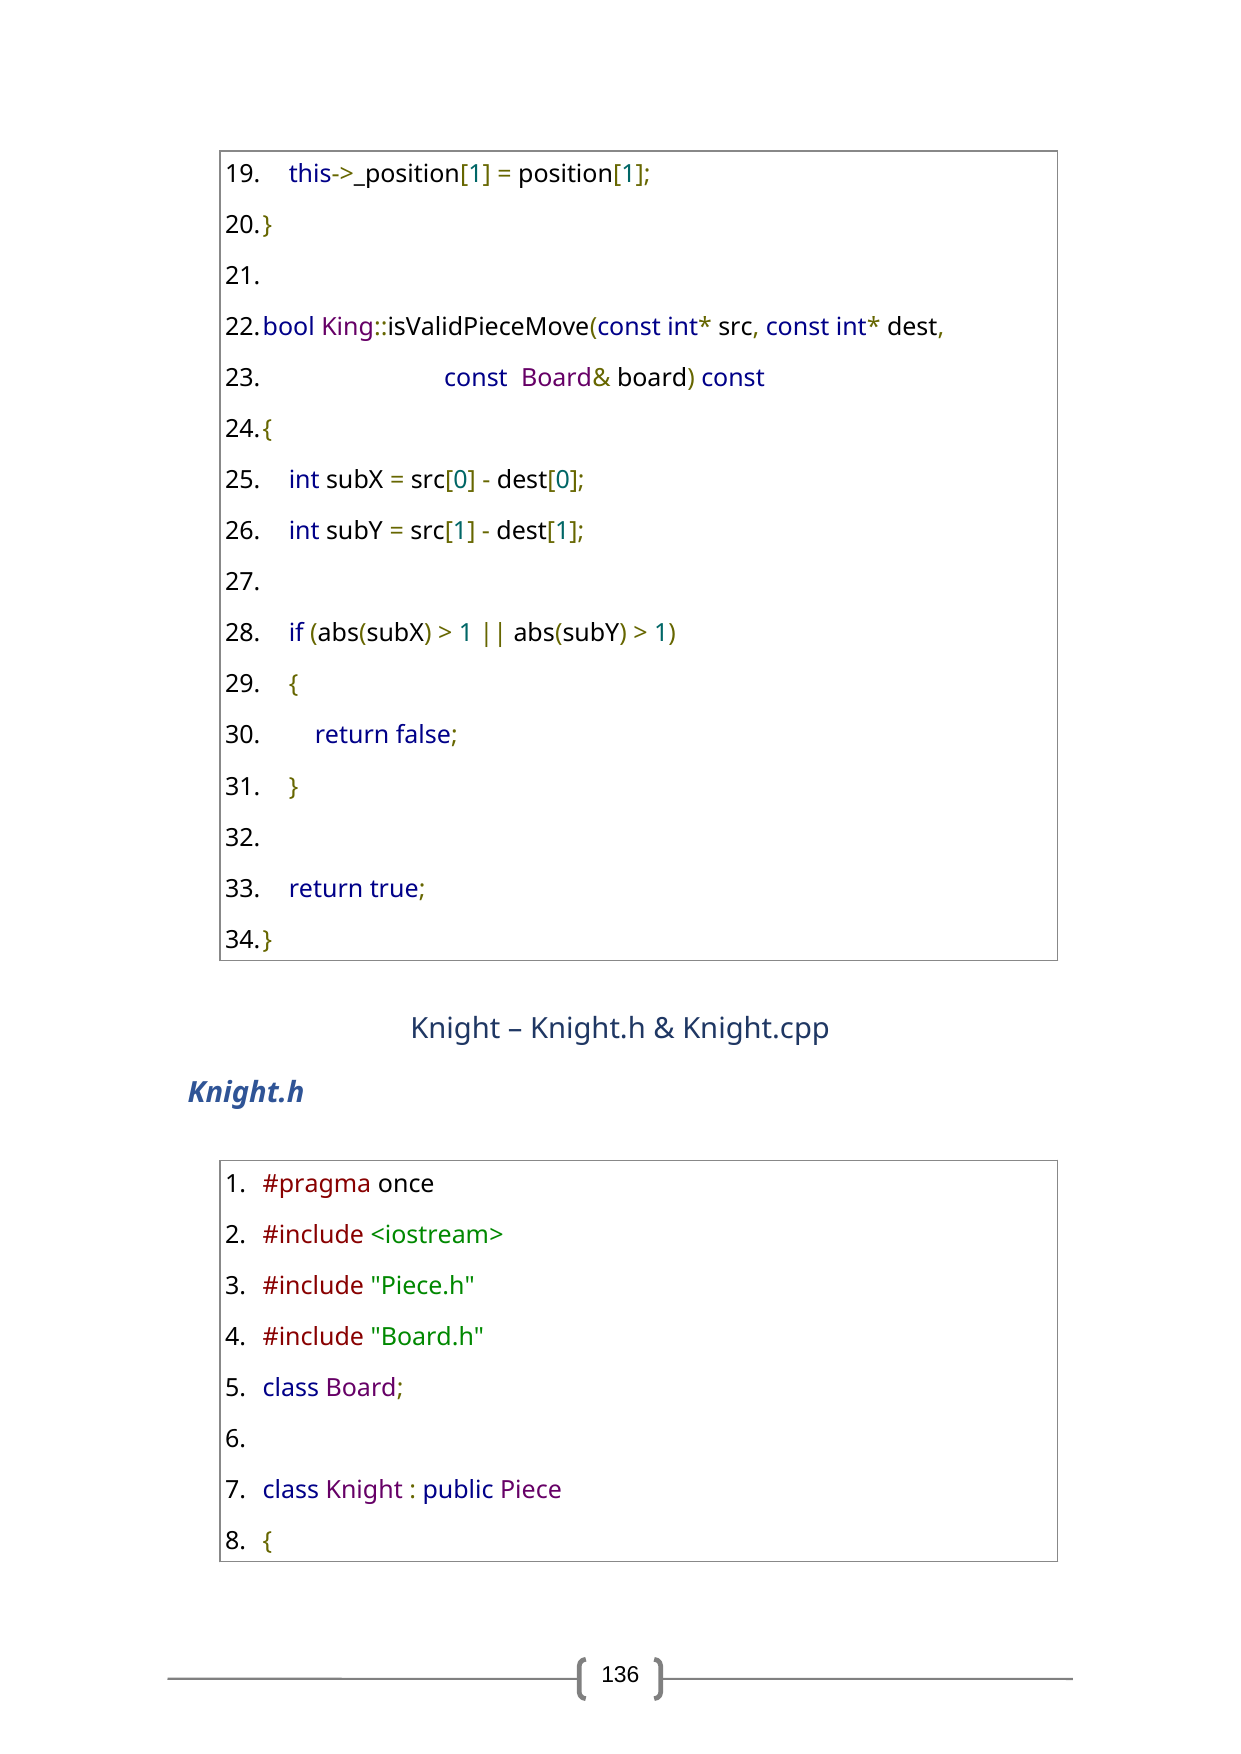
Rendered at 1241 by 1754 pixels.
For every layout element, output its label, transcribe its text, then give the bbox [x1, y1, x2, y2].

list #include <iostream> [221, 1211, 1057, 1250]
list { [221, 1517, 1057, 1561]
list class Knight : public Piece [221, 1466, 1057, 1506]
list } [221, 201, 1057, 241]
subtitle Knight – Knight.h & Knight.cpp [187, 1007, 1053, 1047]
list #include "Board.h" [221, 1313, 1057, 1352]
list } [221, 762, 1057, 802]
list class Board; [221, 1364, 1057, 1403]
list if (abs(subX) > 1 || abs(subY) > 1) [221, 609, 1057, 649]
list const Board& board) const [221, 354, 1057, 394]
list } [221, 916, 1057, 960]
list #pragma once [221, 1161, 1057, 1199]
list bool King::isValidPieceMove(const int* src, const int* dest, [221, 303, 1057, 343]
list { [221, 660, 1057, 700]
list return true; [221, 864, 1057, 904]
list return false; [221, 711, 1057, 751]
list int subY = src[1] - dest[1]; [221, 507, 1057, 547]
list this->_position[1] = position[1]; [221, 152, 1057, 190]
list int subX = src[0] - dest[0]; [221, 456, 1057, 496]
list #include "Piece.h" [221, 1262, 1057, 1301]
list { [221, 405, 1057, 445]
subtitle Knight.h [187, 1071, 1053, 1111]
